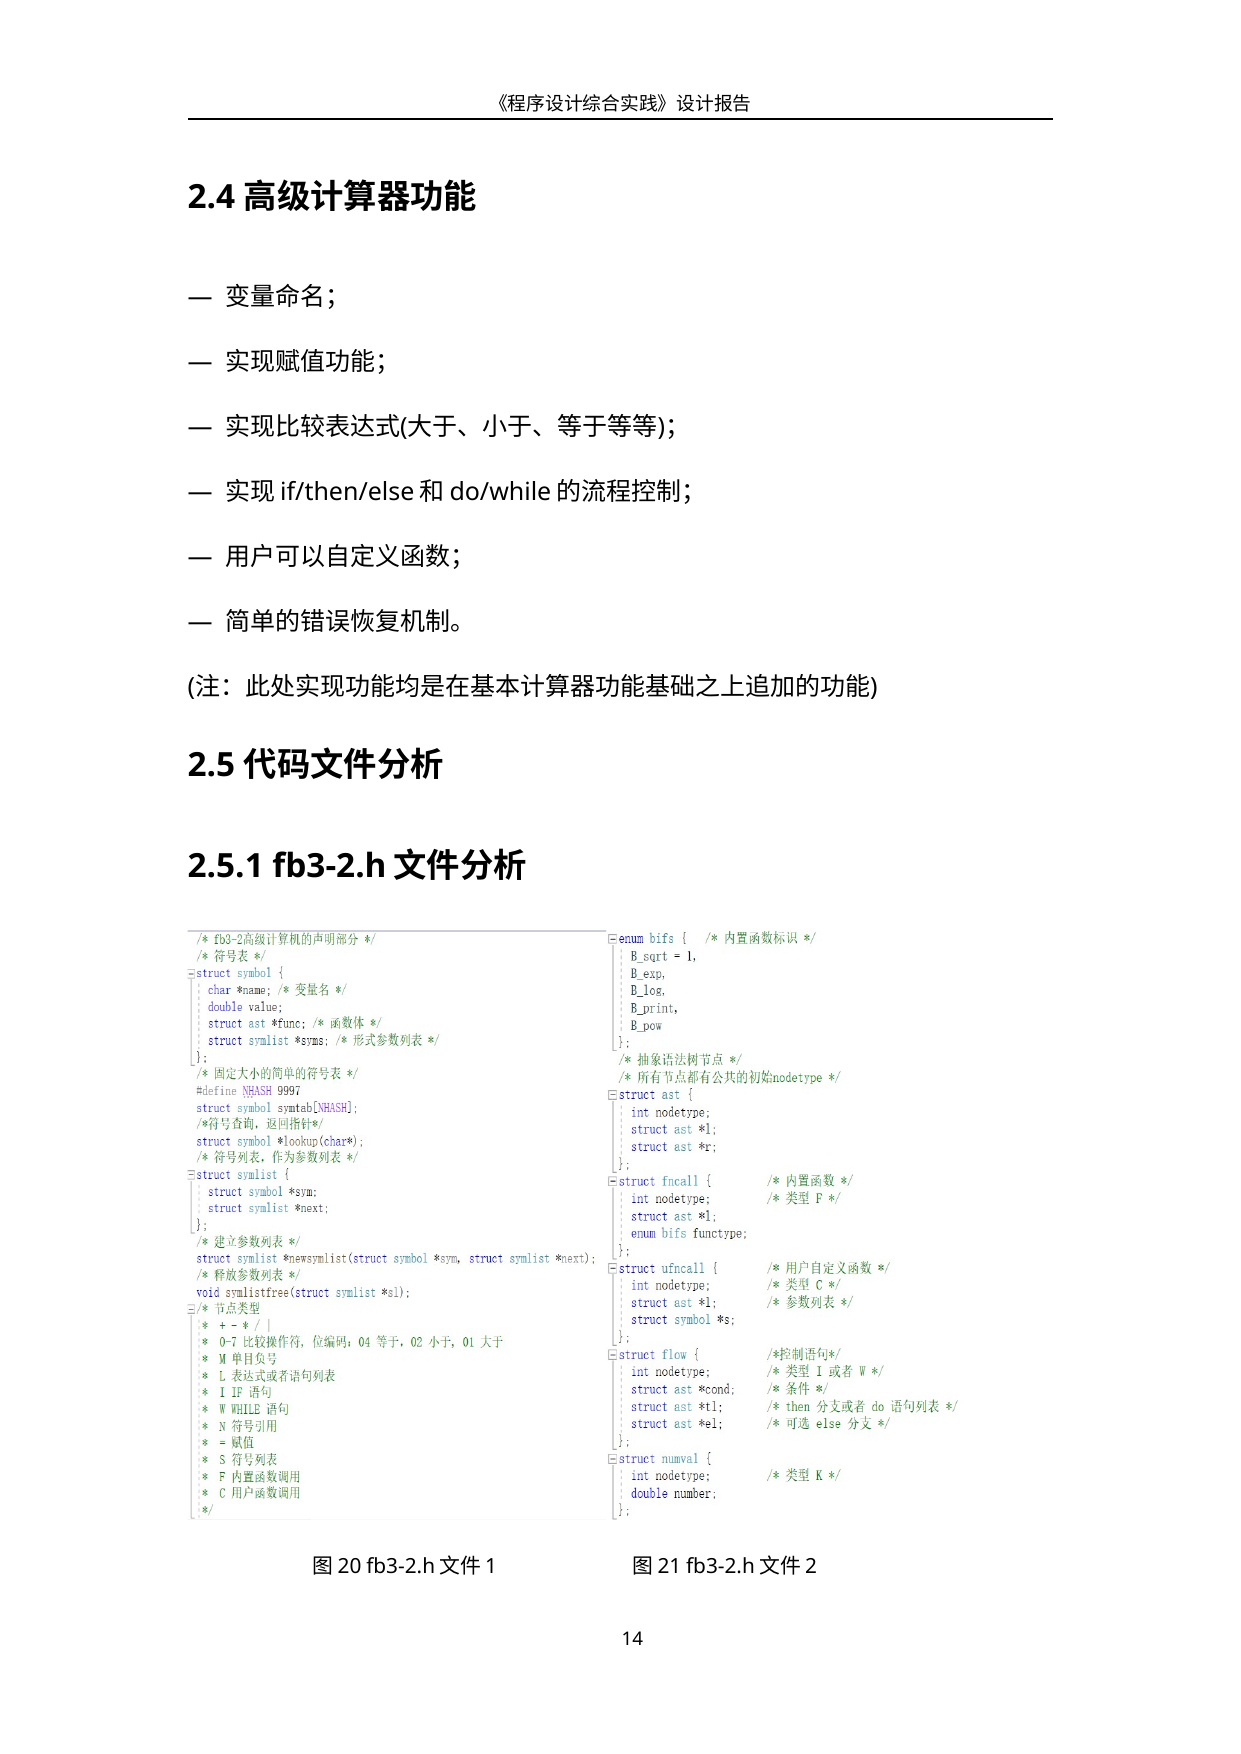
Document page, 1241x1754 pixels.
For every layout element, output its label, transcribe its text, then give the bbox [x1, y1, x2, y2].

subtitle 2.5.1 fb3-2.h文件分析 [187, 830, 1053, 895]
text (注：此处实现功能均是在基本计算器功能基础之上追加的功能) [187, 652, 1053, 717]
list 用户可以自定义函数； [187, 522, 1053, 587]
list 实现if/then/else和do/while的流程控制； [187, 457, 1053, 522]
text 图20 fb3-2.h文件1 图21 fb3-2.h文件2 [187, 1548, 1053, 1580]
picture [187, 930, 1037, 1520]
list 简单的错误恢复机制。 [187, 587, 1053, 652]
subtitle 2.4 高级计算器功能 [187, 162, 1053, 227]
list 实现赋值功能； [187, 327, 1053, 392]
list 实现比较表达式(大于、小于、等于等等)； [187, 392, 1053, 457]
list 变量命名； [187, 262, 1053, 327]
subtitle 2.5 代码文件分析 [187, 730, 1053, 795]
